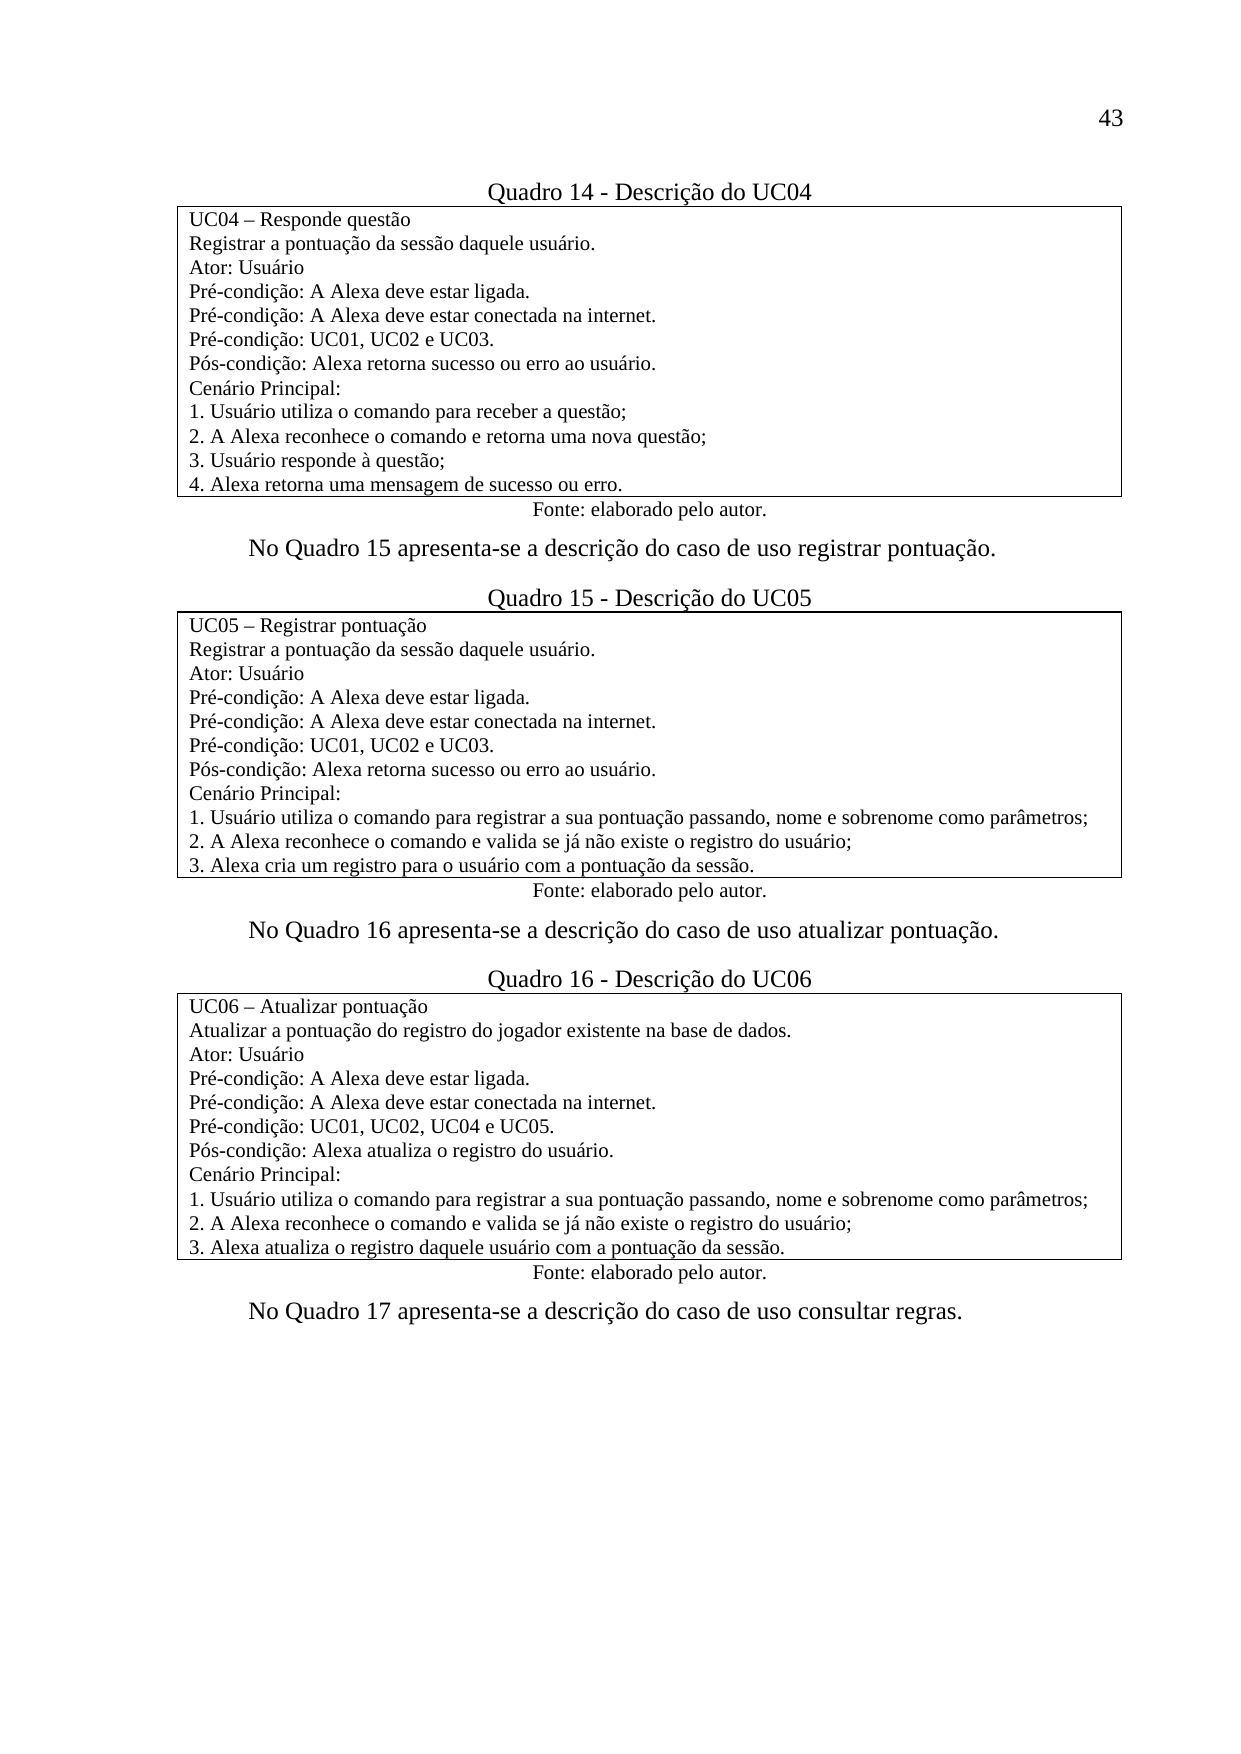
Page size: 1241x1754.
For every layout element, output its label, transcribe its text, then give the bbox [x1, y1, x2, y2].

text Fonte: elaborado pelo autor. [177, 1260, 1122, 1284]
table_header UC04 – Responde questão Registrar a pontuação da sessão daquele usuário. Ator: Usuário Pré-condição: A Alexa deve estar ligada. Pré-condição: A Alexa deve estar conectada na internet. Pré-condição: UC01, UC02 e UC03. Pós-condição: Alexa retorna sucesso ou erro ao usuário. Cenário Principal: 1. Usuário utiliza o comando para receber a questão; 2. A Alexa reconhece o comando e retorna uma nova questão; 3. Usuário responde à questão; 4. Alexa retorna uma mensagem de sucesso ou erro. [178, 207, 1121, 496]
text Fonte: elaborado pelo autor. [177, 497, 1122, 521]
table_header UC06 – Atualizar pontuação Atualizar a pontuação do registro do jogador existente na base de dados. Ator: Usuário Pré-condição: A Alexa deve estar ligada. Pré-condição: A Alexa deve estar conectada na internet. Pré-condição: UC01, UC02, UC04 e UC05. Pós-condição: Alexa atualiza o registro do usuário. Cenário Principal: 1. Usuário utiliza o comando para registrar a sua pontuação passando, nome e sobrenome como parâmetros; 2. A Alexa reconhece o comando e valida se já não existe o registro do usuário; 3. Alexa atualiza o registro daquele usuário com a pontuação da sessão. [178, 994, 1121, 1259]
text Quadro 16 - Descrição do UC06 [177, 964, 1122, 993]
text No Quadro 15 apresenta-se a descrição do caso de uso registrar pontuação. [177, 533, 1122, 562]
text No Quadro 17 apresenta-se a descrição do caso de uso consultar regras. [177, 1296, 1122, 1325]
text Fonte: elaborado pelo autor. [177, 878, 1122, 902]
text Quadro 14 - Descrição do UC04 [177, 177, 1122, 206]
table_header UC05 – Registrar pontuação Registrar a pontuação da sessão daquele usuário. Ator: Usuário Pré-condição: A Alexa deve estar ligada. Pré-condição: A Alexa deve estar conectada na internet. Pré-condição: UC01, UC02 e UC03. Pós-condição: Alexa retorna sucesso ou erro ao usuário. Cenário Principal: 1. Usuário utiliza o comando para registrar a sua pontuação passando, nome e sobrenome como parâmetros; 2. A Alexa reconhece o comando e valida se já não existe o registro do usuário; 3. Alexa cria um registro para o usuário com a pontuação da sessão. [178, 613, 1121, 877]
text No Quadro 16 apresenta-se a descrição do caso de uso atualizar pontuação. [177, 915, 1122, 943]
text Quadro 15 - Descrição do UC05 [177, 583, 1122, 611]
